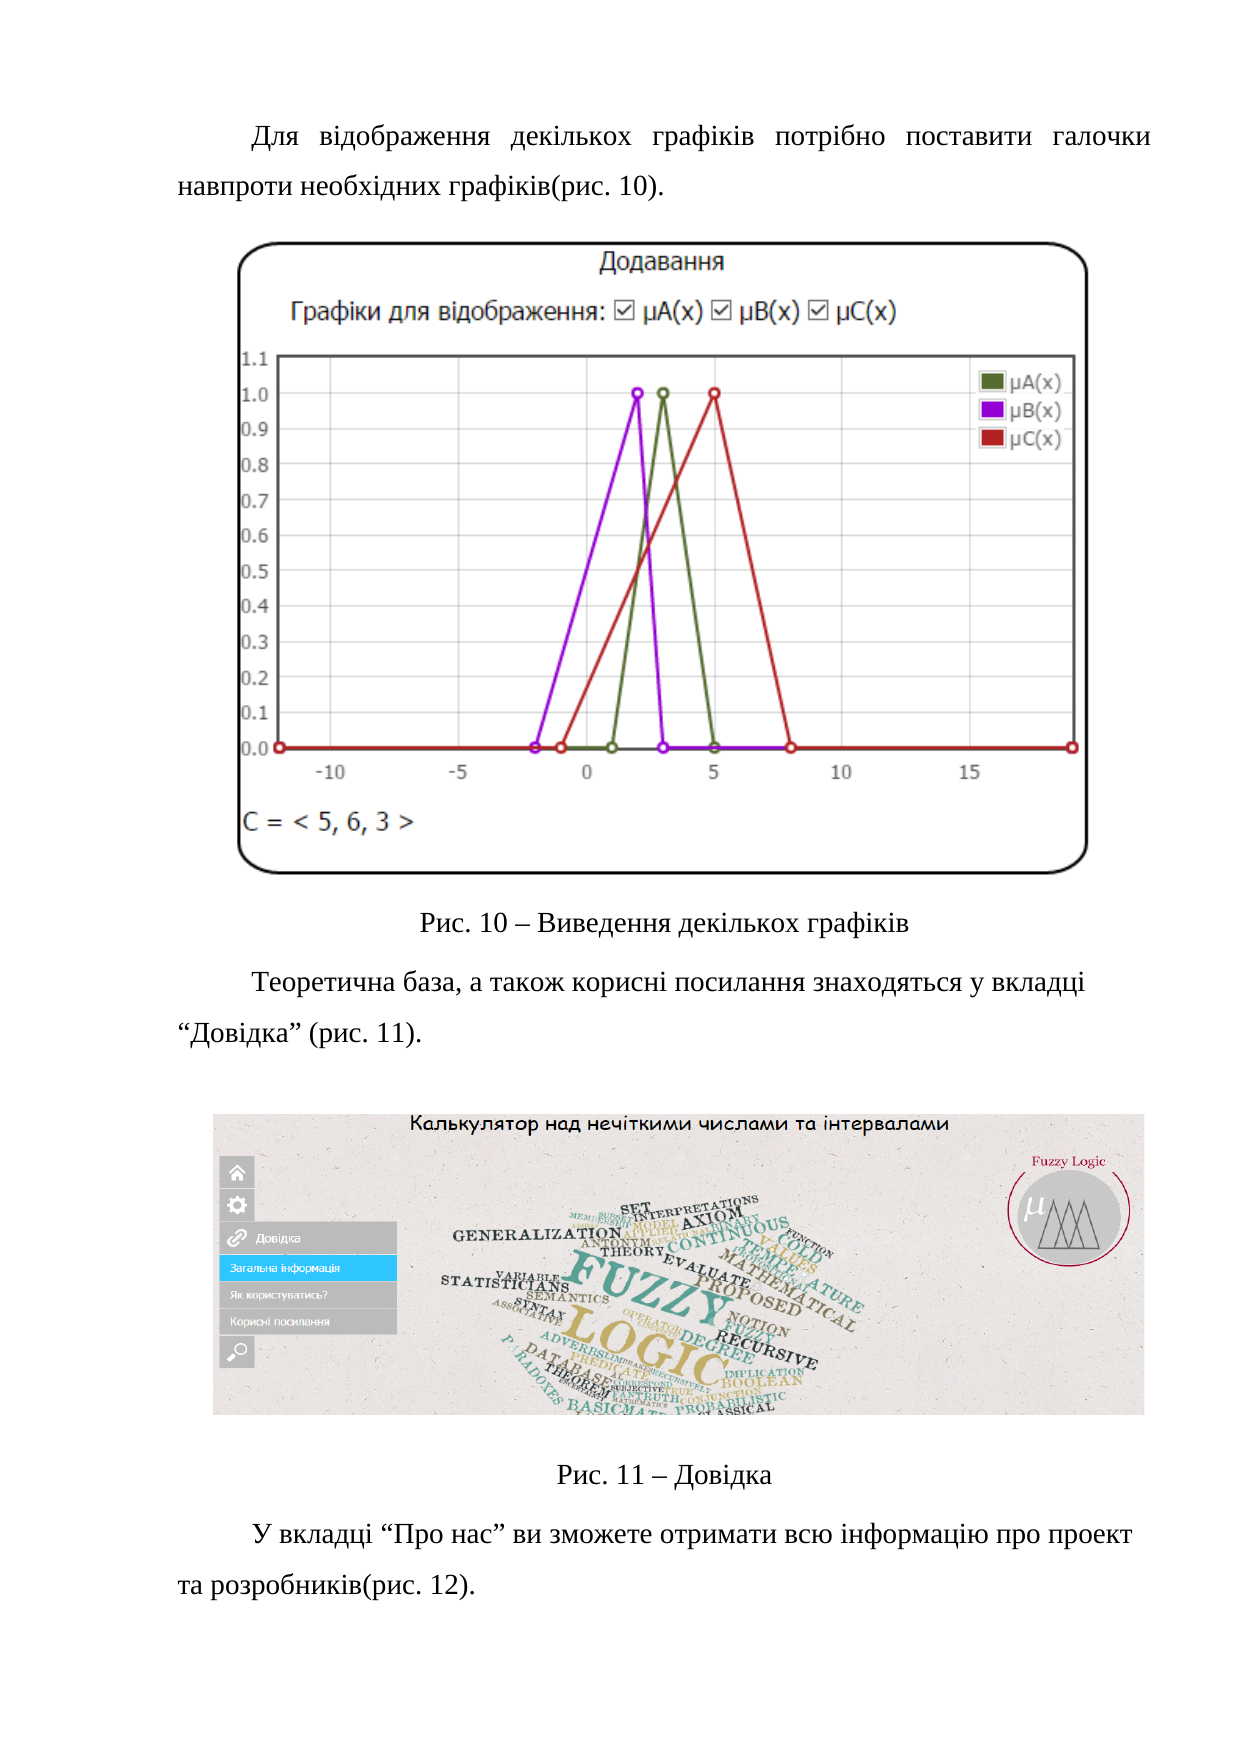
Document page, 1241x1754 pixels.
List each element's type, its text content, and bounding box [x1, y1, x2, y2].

text Теоретична база, а також корисні посилання знаходяться у вкладці [177, 964, 1152, 998]
picture [236, 239, 1093, 881]
text Для відображення декількох графіків потрібно поставити галочки навпроти необхідних графіків(рис. 10). [177, 118, 1152, 202]
picture [213, 1114, 1145, 1415]
text Рис. 10 – Виведення декількох графіків [177, 905, 1152, 939]
text У вкладці “Про нас” ви зможете отримати всю інформацію про проект та розробників(рис. 12). [177, 1517, 1152, 1601]
text “Довідка” (рис. 11). [177, 1015, 1152, 1048]
